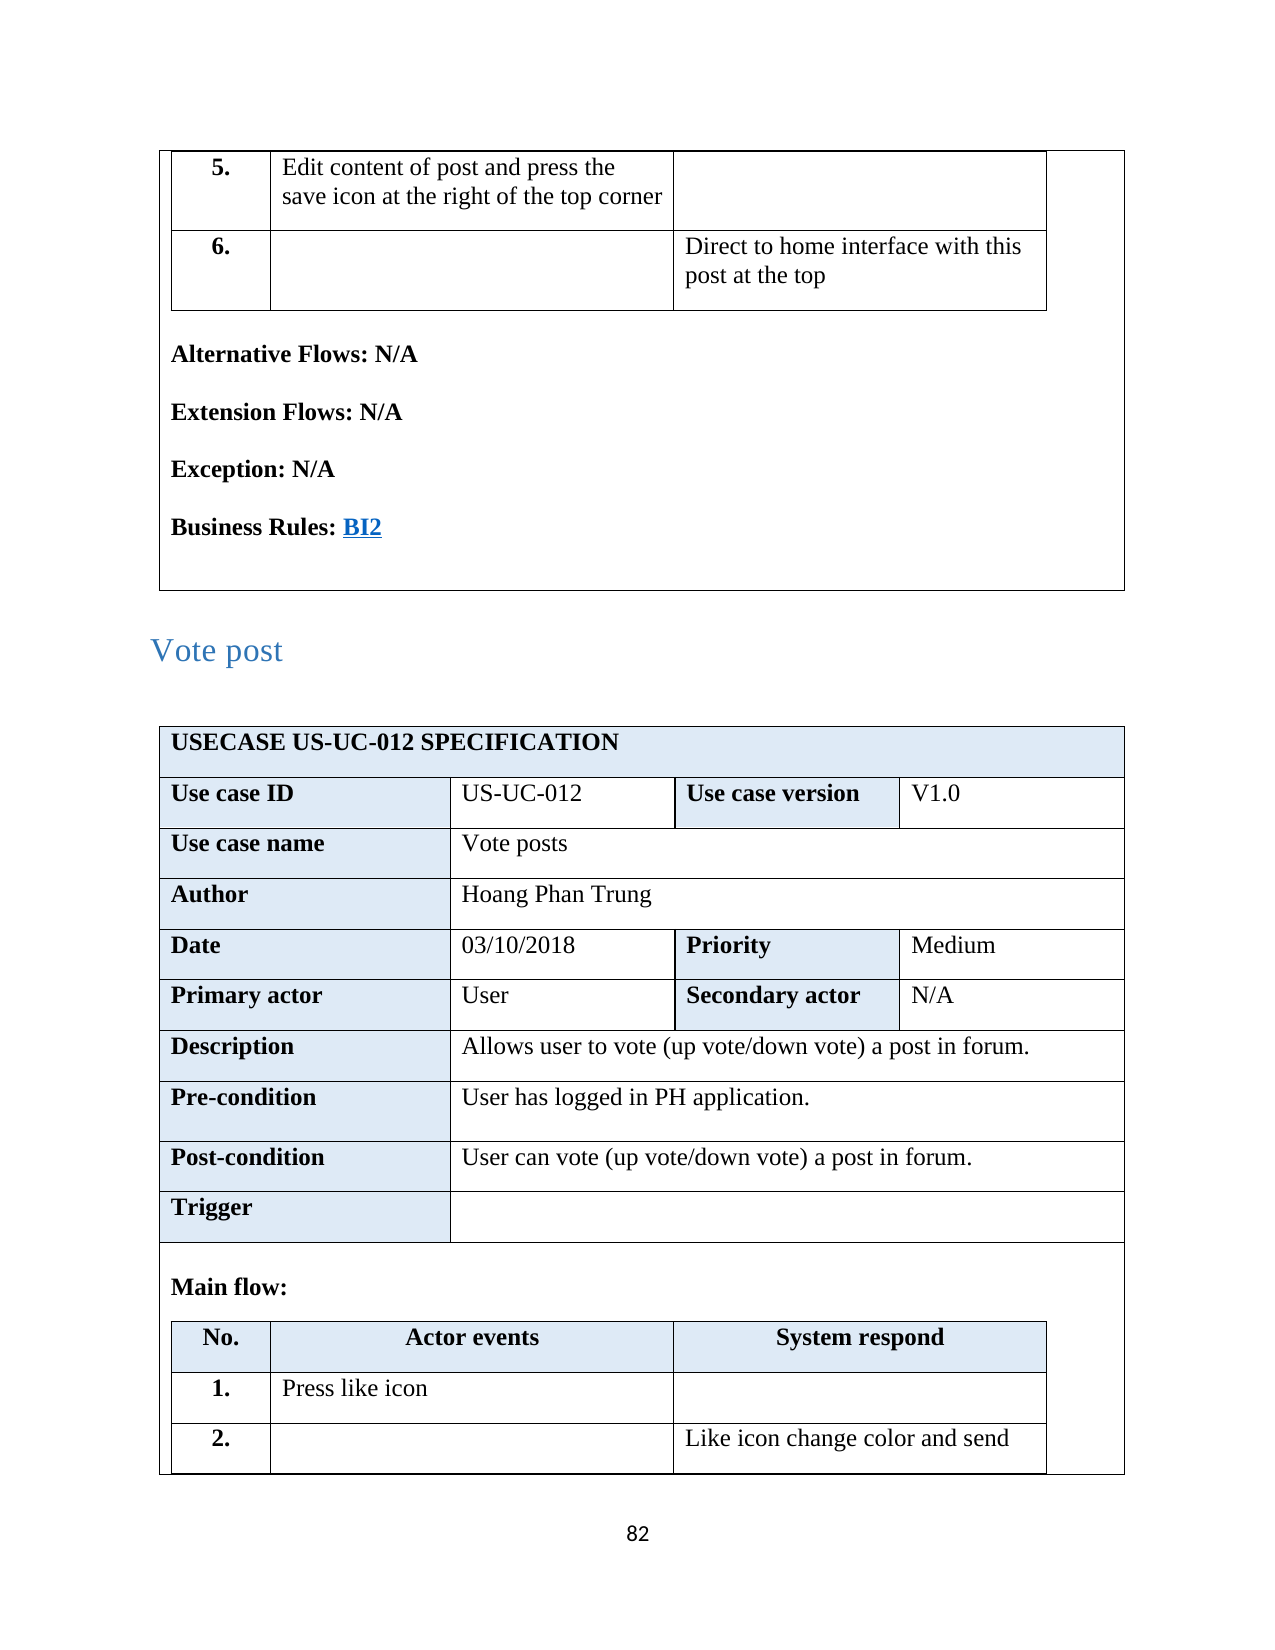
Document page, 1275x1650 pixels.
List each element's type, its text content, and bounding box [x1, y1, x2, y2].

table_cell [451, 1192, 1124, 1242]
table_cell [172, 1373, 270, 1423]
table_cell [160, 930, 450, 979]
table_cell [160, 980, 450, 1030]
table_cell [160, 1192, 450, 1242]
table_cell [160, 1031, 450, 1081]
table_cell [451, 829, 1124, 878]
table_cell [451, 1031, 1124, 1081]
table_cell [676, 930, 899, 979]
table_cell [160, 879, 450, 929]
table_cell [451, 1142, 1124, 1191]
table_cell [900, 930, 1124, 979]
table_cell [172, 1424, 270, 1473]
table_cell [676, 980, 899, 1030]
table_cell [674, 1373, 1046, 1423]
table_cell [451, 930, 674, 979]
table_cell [160, 151, 1124, 590]
table_cell Use case name [160, 829, 450, 878]
table_cell Use case ID [160, 778, 450, 827]
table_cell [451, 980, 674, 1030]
table_header USECASE US-UC-012 SPECIFICATION [160, 727, 1124, 777]
table_cell US-UC-012 [451, 778, 674, 827]
table_cell Use case version [676, 778, 899, 827]
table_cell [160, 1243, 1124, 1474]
table_cell V1.0 [900, 778, 1124, 827]
title Vote post [150, 630, 1125, 668]
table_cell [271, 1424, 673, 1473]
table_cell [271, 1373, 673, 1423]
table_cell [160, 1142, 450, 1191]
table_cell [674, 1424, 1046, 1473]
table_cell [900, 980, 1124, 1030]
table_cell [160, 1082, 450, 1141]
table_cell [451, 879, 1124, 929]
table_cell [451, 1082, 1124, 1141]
